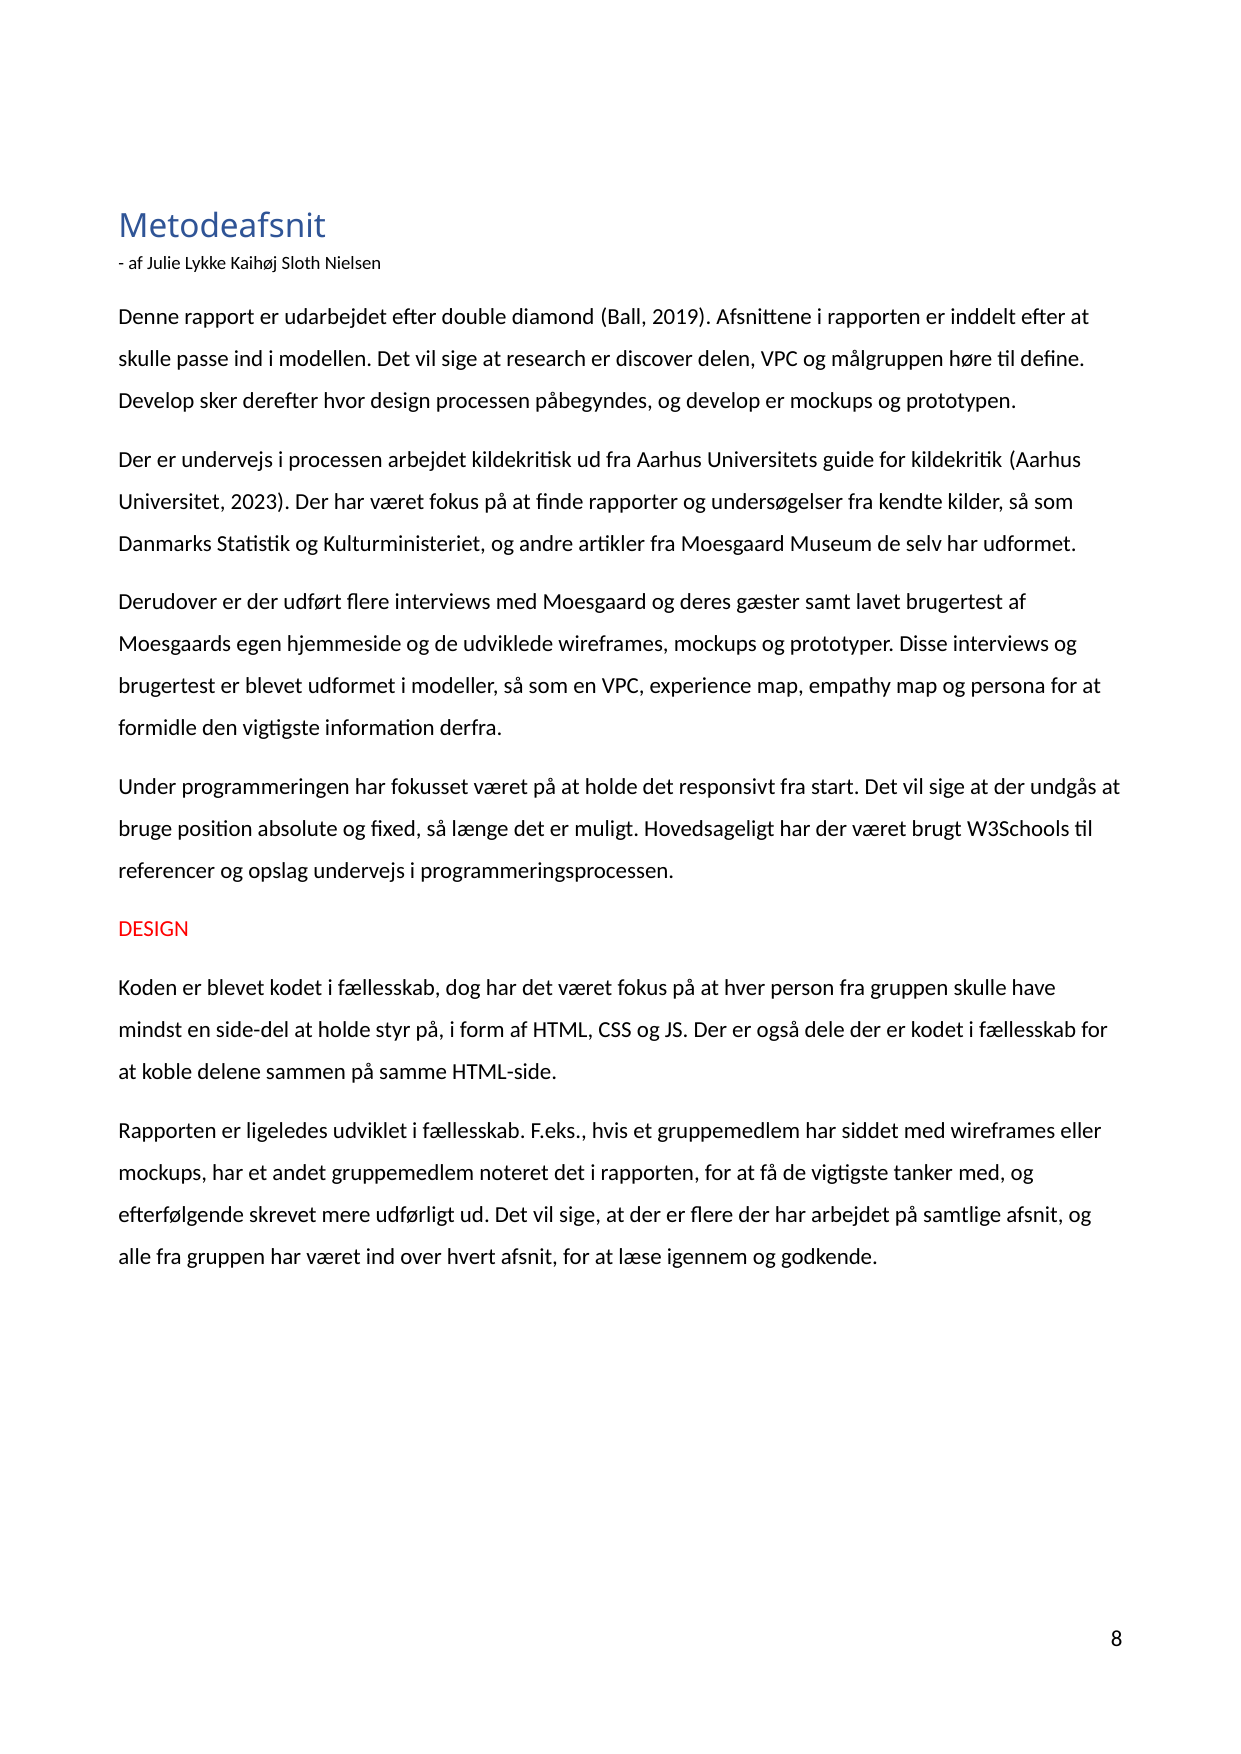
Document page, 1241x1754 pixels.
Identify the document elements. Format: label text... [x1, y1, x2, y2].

text Rapporten er ligeledes udviklet i fællesskab. F.eks., hvis et gruppemedlem har siddet med wireframes eller mockups, har et andet gruppemedlem noteret det i rapporten, for at få de vigtigste tanker med, og efterfølgende skrevet mere udførligt ud. Det vil sige, at der er flere der har arbejdet på samtlige afsnit, og alle fra gruppen har været ind over hvert afsnit, for at læse igennem og godkende. [118, 1116, 1122, 1270]
subtitle Metodeafsnit [118, 202, 1122, 248]
text - af Julie Lykke Kaihøj Sloth Nielsen [118, 251, 1122, 274]
text DESIGN [118, 914, 1122, 943]
text Derudover er der udført flere interviews med Moesgaard og deres gæster samt lavet brugertest af Moesgaards egen hjemmeside og de udviklede wireframes, mockups og prototyper. Disse interviews og brugertest er blevet udformet i modeller, så som en VPC, experience map, empathy map og persona for at formidle den vigtigste information derfra. [118, 587, 1122, 741]
text Der er undervejs i processen arbejdet kildekritisk ud fra Aarhus Universitets guide for kildekritik (Aarhus Universitet, 2023). Der har været fokus på at finde rapporter og undersøgelser fra kendte kilder, så som Danmarks Statistik og Kulturministeriet, og andre artikler fra Moesgaard Museum de selv har udformet. [118, 445, 1122, 557]
text Denne rapport er udarbejdet efter double diamond (Ball, 2019). Afsnittene i rapporten er inddelt efter at skulle passe ind i modellen. Det vil sige at research er discover delen, VPC og målgruppen høre til define. Develop sker derefter hvor design processen påbegyndes, og develop er mockups og prototypen. [118, 302, 1122, 414]
text Under programmeringen har fokusset været på at holde det responsivt fra start. Det vil sige at der undgås at bruge position absolute og fixed, så længe det er muligt. Hovedsageligt har der været brugt W3Schools til referencer og opslag undervejs i programmeringsprocessen. [118, 772, 1122, 884]
text Koden er blevet kodet i fællesskab, dog har det været fokus på at hver person fra gruppen skulle have mindst en side-del at holde styr på, i form af HTML, CSS og JS. Der er også dele der er kodet i fællesskab for at koble delene sammen på samme HTML-side. [118, 973, 1122, 1085]
